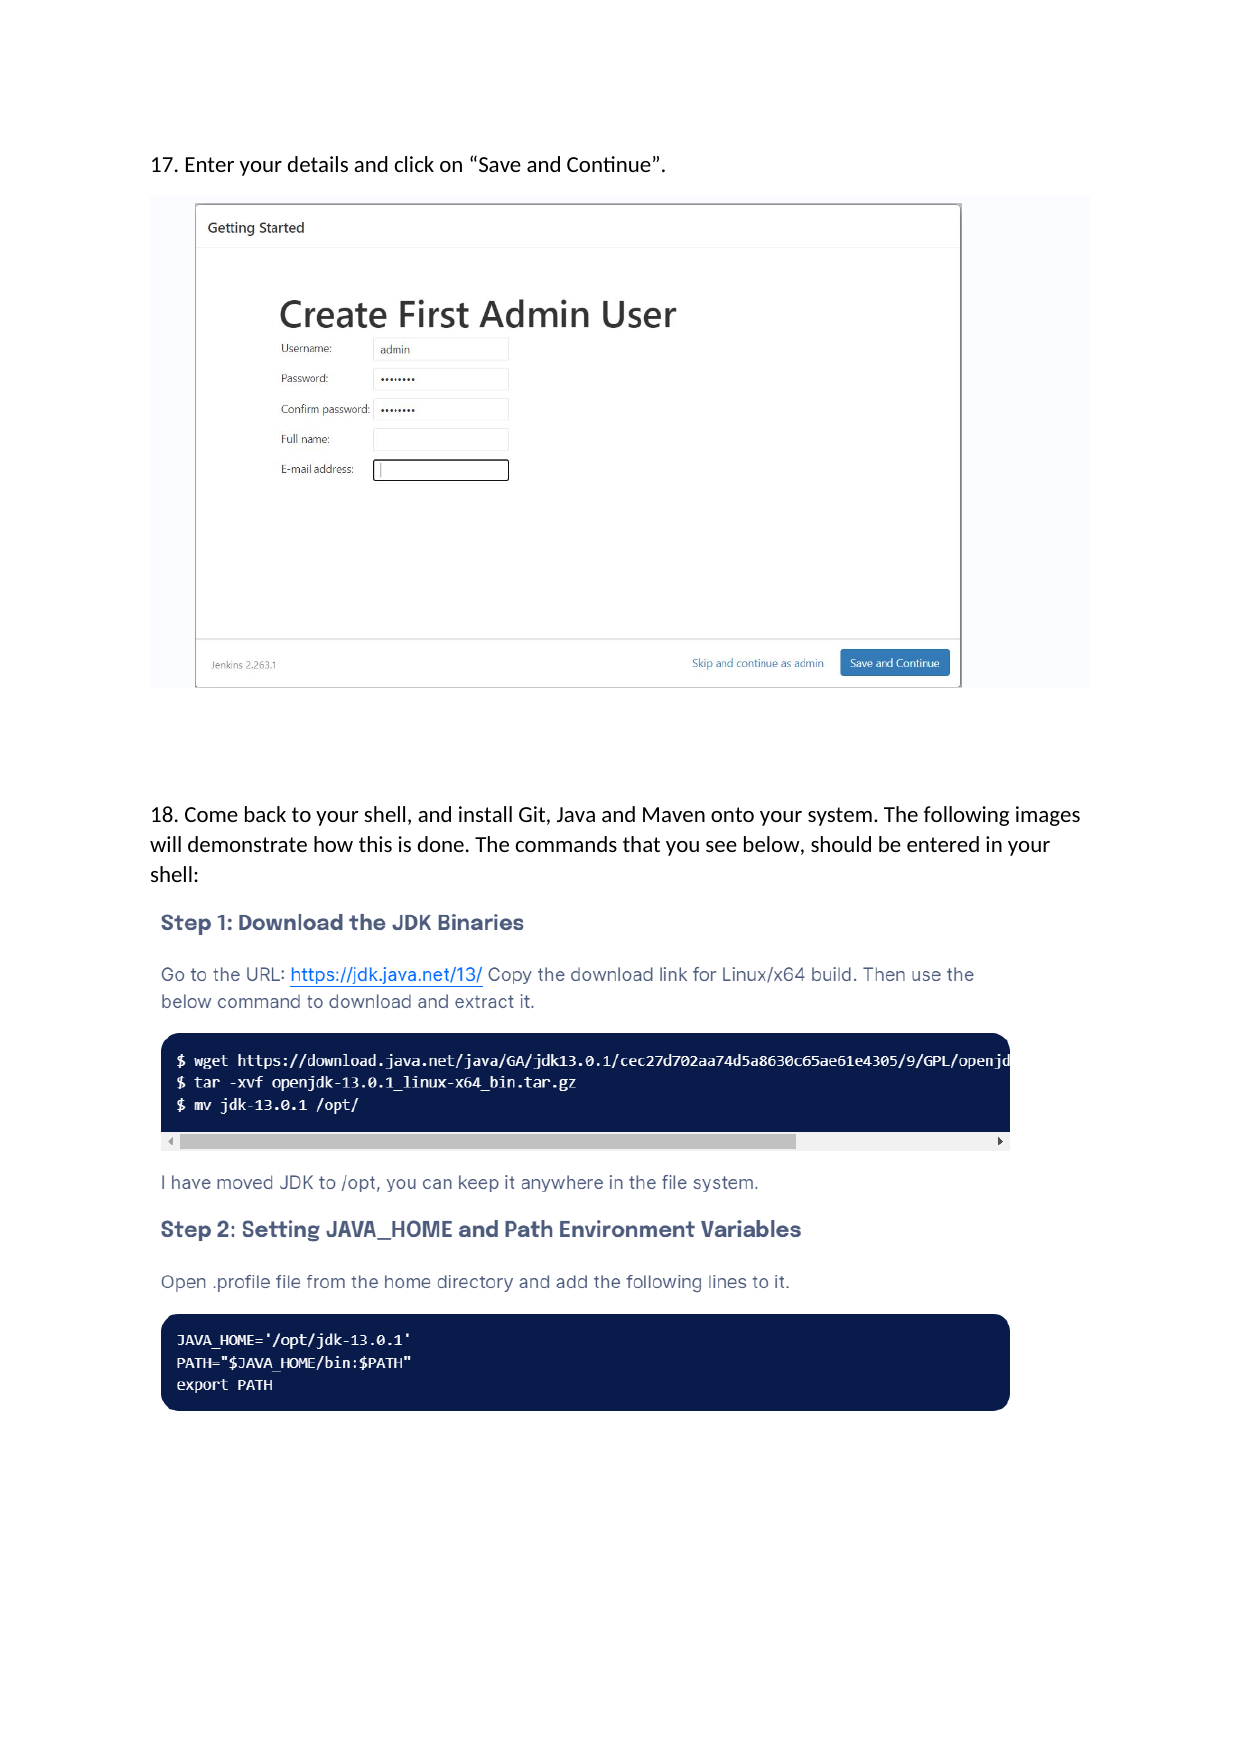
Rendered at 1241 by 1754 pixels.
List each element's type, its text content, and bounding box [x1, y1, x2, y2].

picture [150, 196, 1091, 688]
text 17. Enter your details and click on “Save and Continue”. [150, 150, 1090, 178]
picture [150, 907, 1091, 1419]
text 18. Come back to your shell, and install Git, Java and Maven onto your system. The following images will demonstrate how this is done. The commands that you see below, should be entered in your shell: [150, 800, 1090, 888]
